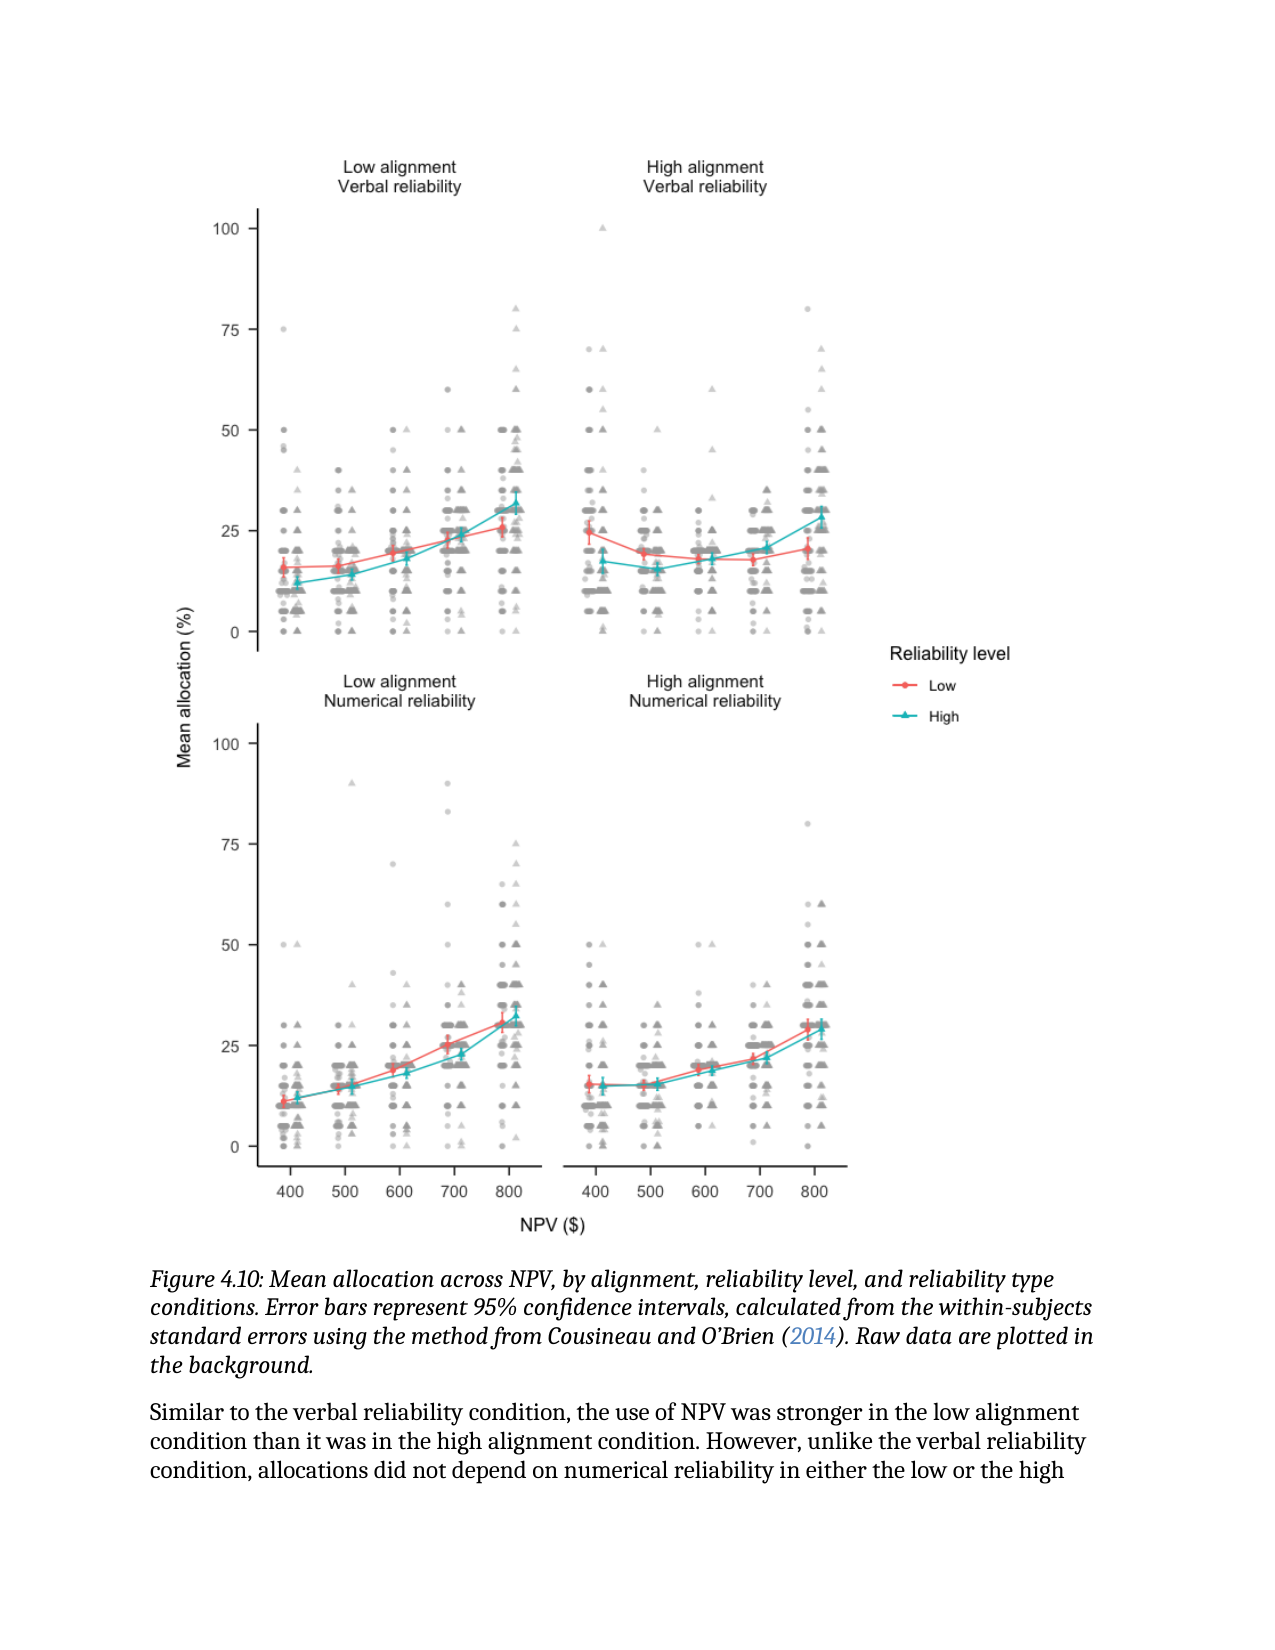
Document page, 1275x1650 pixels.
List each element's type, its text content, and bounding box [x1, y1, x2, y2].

picture [168, 150, 1044, 1244]
text Figure 4.10: Mean allocation across NPV, by alignment, reliability level, and reliability type conditions. Error bars represent 95% confidence intervals, calculated from the within-subjects standard errors using the method from Cousineau and O’Brien (2014). Raw data are plotted in the background. [150, 1264, 1125, 1379]
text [150, 1398, 1125, 1484]
